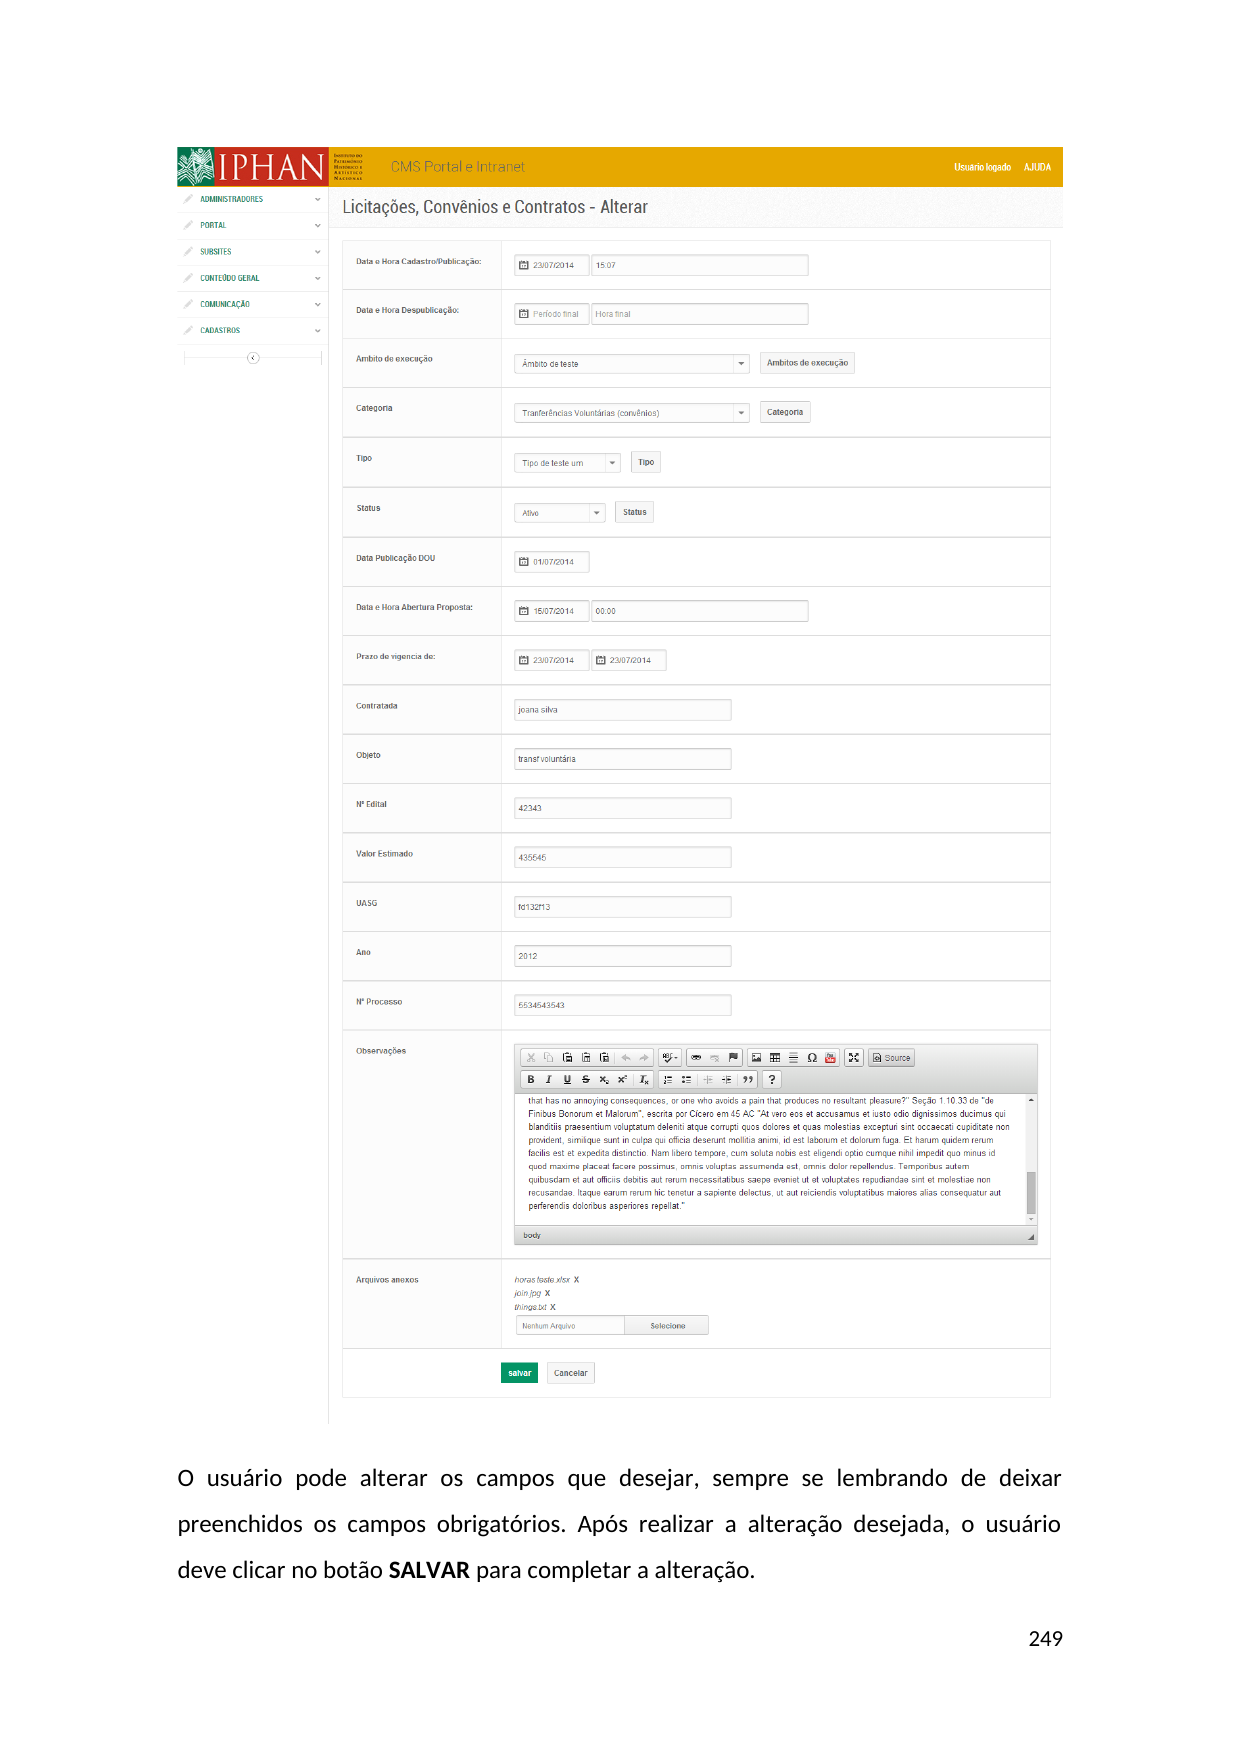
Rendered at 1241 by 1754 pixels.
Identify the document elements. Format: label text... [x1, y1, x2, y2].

text O usuário pode alterar os campos que desejar, sempre se lembrando de deixar preenchidos os campos obrigatórios. Após realizar a alteração desejada, o usuário deve clicar no botão SALVAR para completar a alteração. [177, 1462, 1063, 1584]
picture [177, 147, 1063, 1424]
